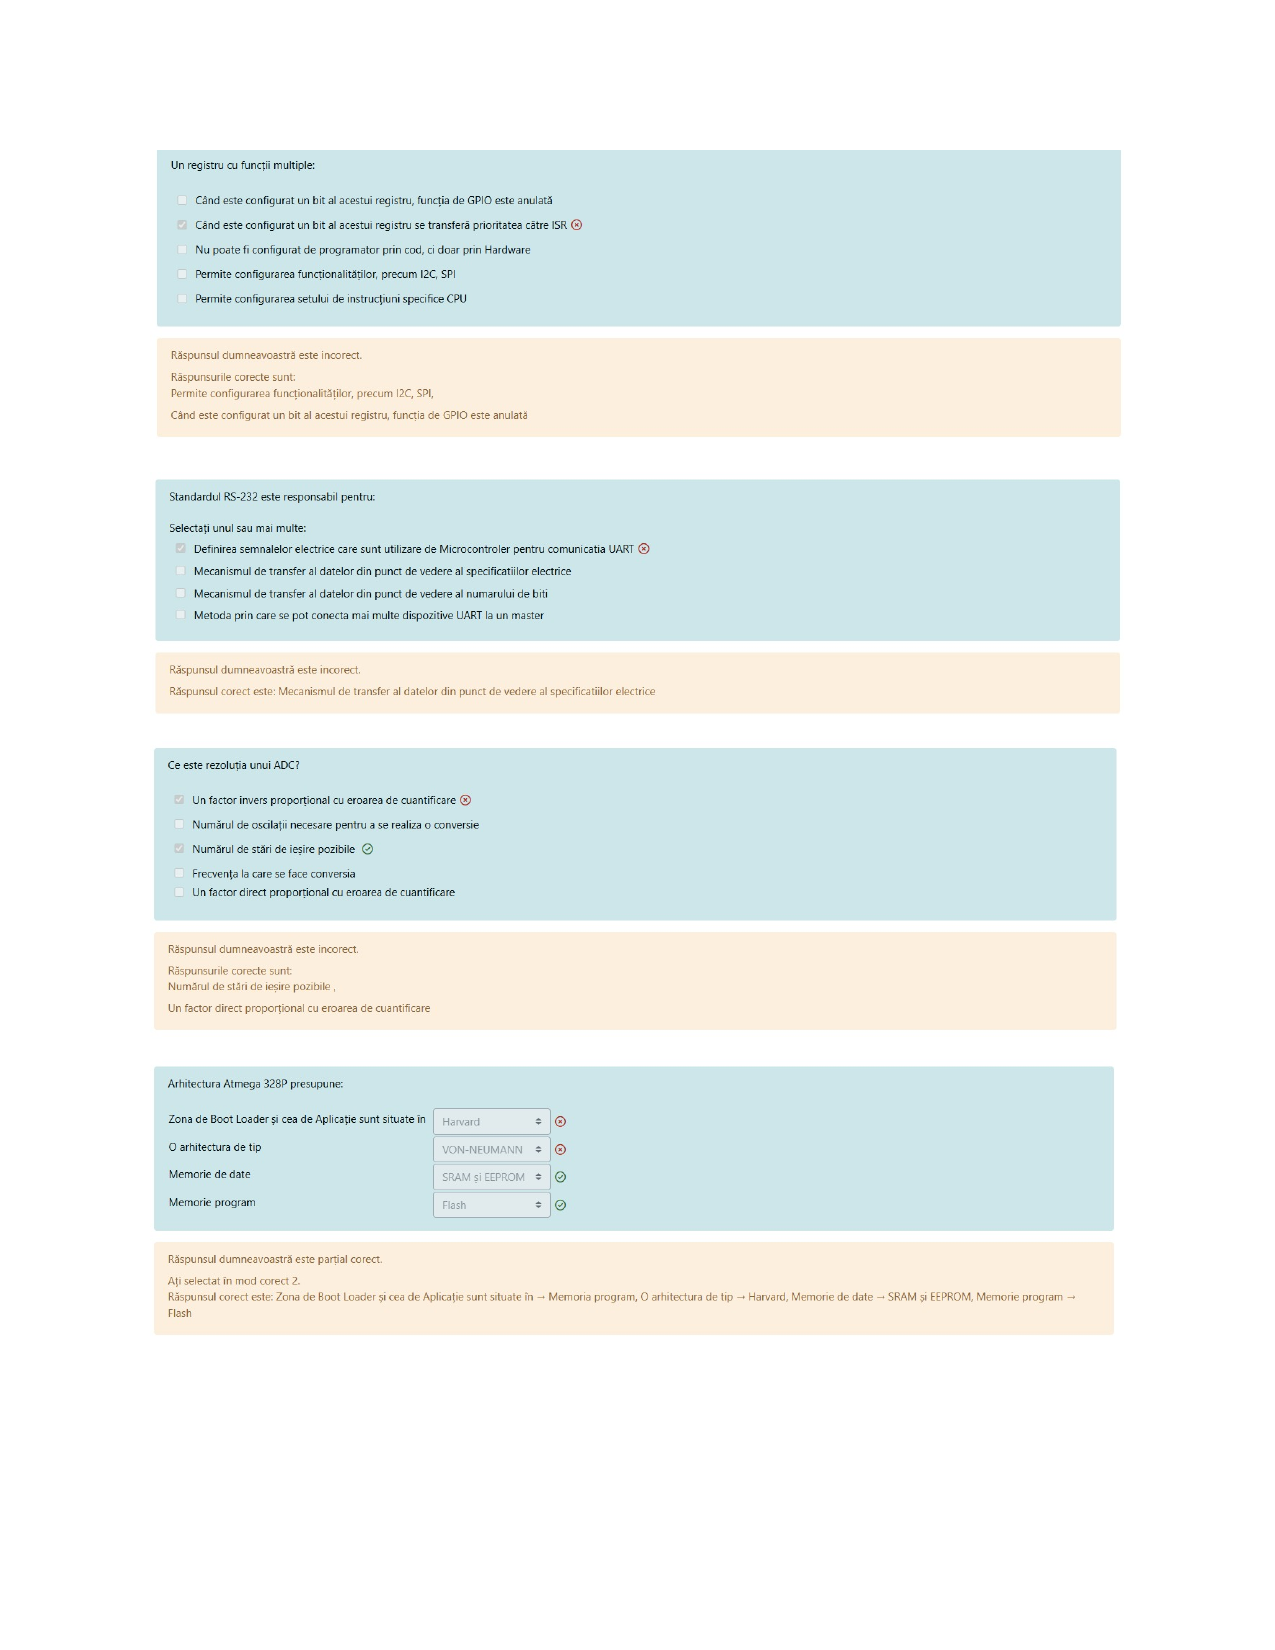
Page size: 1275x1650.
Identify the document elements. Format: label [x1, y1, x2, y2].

picture [150, 1059, 1125, 1344]
picture [150, 472, 1125, 721]
picture [150, 739, 1123, 1041]
picture [150, 150, 1125, 454]
